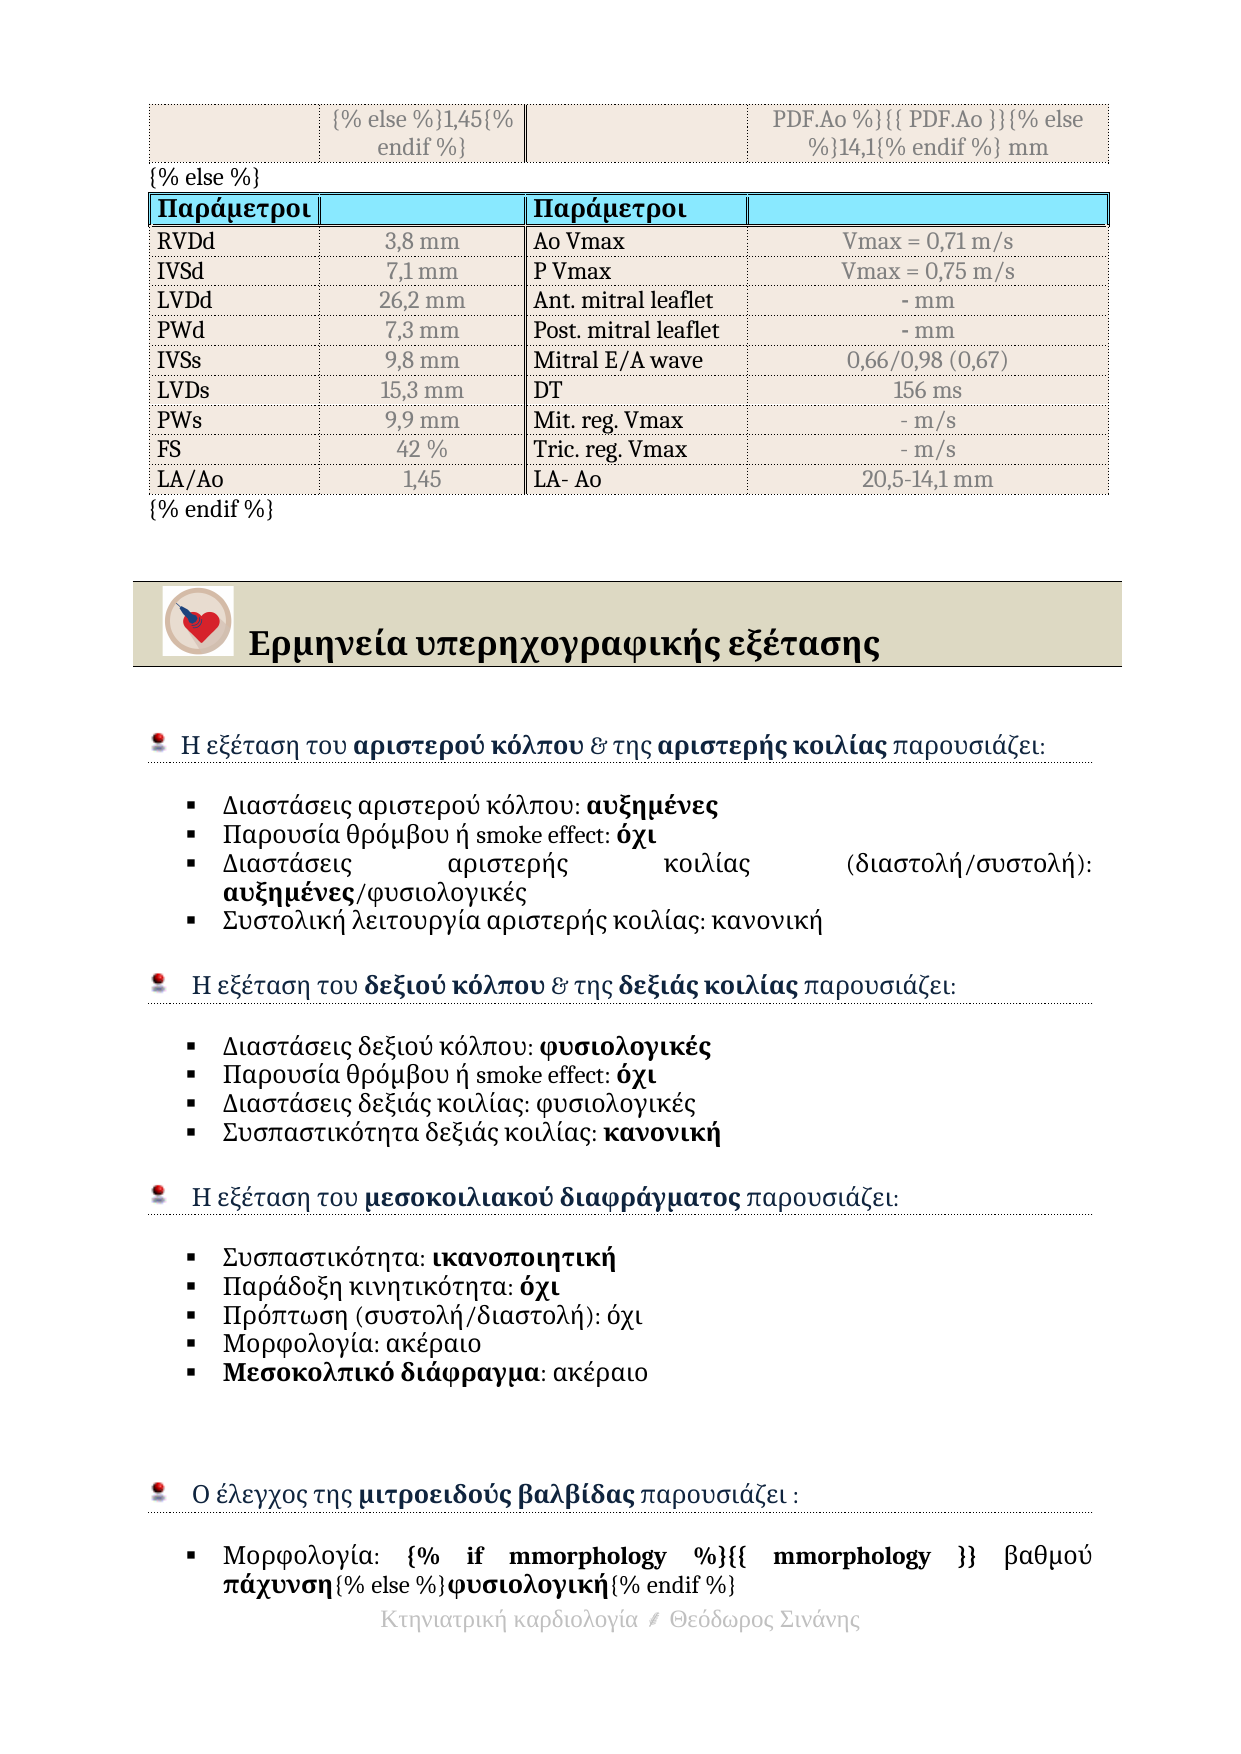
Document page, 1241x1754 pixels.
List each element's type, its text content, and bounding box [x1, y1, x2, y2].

list Παράδοξη κινητικότητα: όχι [185, 1273, 1092, 1302]
table_cell 9,9 mm [319, 405, 524, 434]
table_cell LA- Ao [527, 464, 747, 494]
list Πρόπτωση (συστολή/διαστολή): όχι [185, 1302, 1092, 1330]
text Ο έλεγχος της μιτροειδούς βαλβίδας παρουσιάζει : [148, 1474, 1092, 1513]
table_cell - m/s [747, 434, 1109, 464]
table_cell 1,45 [319, 464, 524, 494]
table_cell PWd [149, 315, 319, 345]
table_cell Tric. reg. Vmax [527, 434, 747, 464]
text Η εξέταση του μεσοκοιλιακού διαφράγματος παρουσιάζει: [148, 1176, 1092, 1215]
table_cell 156 ms [747, 375, 1109, 404]
table_header Παράμετροι [526, 195, 747, 224]
table_cell 26,2 mm [319, 285, 524, 315]
table_cell LVDd [149, 285, 319, 315]
table_cell LVDs [149, 375, 319, 404]
picture [147, 1176, 170, 1206]
table_cell LA/Ao [149, 104, 319, 162]
table_header Παράμετροι [151, 195, 319, 224]
list Παρουσία θρόμβου ή smoke effect: όχι [185, 1061, 1092, 1090]
table_header [747, 195, 1107, 224]
table_cell FS [149, 434, 319, 464]
table_cell DT [527, 375, 747, 404]
table_cell 15,3 mm [319, 375, 524, 404]
table_cell Ant. mitral leaflet [527, 285, 747, 315]
list Μορφολογία: ακέραιο [185, 1330, 1092, 1359]
table_cell IVSs [149, 345, 319, 375]
list Μορφολογία: {% if mmorphology %}{{ mmorphology }} βαθμού πάχυνση{% else %}φυσιολογική{% endif %} [185, 1542, 1092, 1599]
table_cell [747, 104, 1109, 162]
table_cell Vmax = 0,71 m/s [747, 224, 1109, 256]
table_cell 9,8 mm [319, 345, 524, 375]
text Η εξέταση του αριστερού κόλπου & της αριστερής κοιλίας παρουσιάζει: [148, 724, 1092, 763]
table_cell Post. mitral leaflet [527, 315, 747, 345]
table_cell - mm [747, 315, 1109, 345]
table_cell PWs [149, 405, 319, 434]
text {% endif %} [148, 495, 1092, 524]
list Διαστάσεις δεξιού κόλπου: φυσιολογικές [185, 1032, 1092, 1061]
list Διαστάσεις αριστερής κοιλίας (διαστολή/συστολή): αυξημένες/φυσιολογικές [185, 850, 1092, 907]
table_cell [319, 104, 524, 162]
table_cell Mitral E/A wave [527, 345, 747, 375]
list Παρουσία θρόμβου ή smoke effect: όχι [185, 821, 1092, 850]
list Μεσοκολπικό διάφραγμα: ακέραιο [185, 1359, 1092, 1388]
table_cell LA- Ao [527, 104, 747, 162]
table_cell 7,3 mm [319, 315, 524, 345]
table_cell Ao Vmax [527, 227, 747, 256]
table_cell Mit. reg. Vmax [527, 405, 747, 434]
picture [147, 964, 170, 995]
table_cell Vmax = 0,75 m/s [747, 256, 1109, 285]
list Διαστάσεις αριστερού κόλπου: αυξημένες [185, 792, 1092, 821]
subtitle Ερμηνεία υπερηχογραφικής εξέτασης [133, 582, 1122, 666]
table_cell P Vmax [527, 256, 747, 285]
table_cell - m/s [747, 405, 1109, 434]
list Διαστάσεις δεξιάς κοιλίας: φυσιολογικές [185, 1090, 1092, 1119]
table_cell 3,8 mm [319, 227, 524, 256]
table_cell - mm [747, 285, 1109, 315]
table_header [319, 193, 526, 224]
list Συσπαστικότητα δεξιάς κοιλίας: κανονική [185, 1119, 1092, 1147]
list Συσπαστικότητα: ικανοποιητική [185, 1244, 1092, 1273]
table_cell 42 % [319, 434, 524, 464]
picture [147, 1474, 170, 1504]
picture [162, 586, 234, 656]
text Η εξέταση του δεξιού κόλπου & της δεξιάς κοιλίας παρουσιάζει: [148, 965, 1092, 1004]
list Συστολική λειτουργία αριστερής κοιλίας: κανονική [185, 907, 1092, 936]
table_cell IVSd [149, 256, 319, 285]
table_cell 20,5-14,1 mm [747, 464, 1109, 494]
text {% else %} [148, 163, 1092, 192]
table_cell 0,66/0,98 (0,67) [747, 345, 1109, 375]
table_cell LA/Ao [149, 464, 319, 494]
table_cell RVDd [149, 224, 319, 256]
table_cell 7,1 mm [319, 256, 524, 285]
picture [147, 724, 170, 754]
